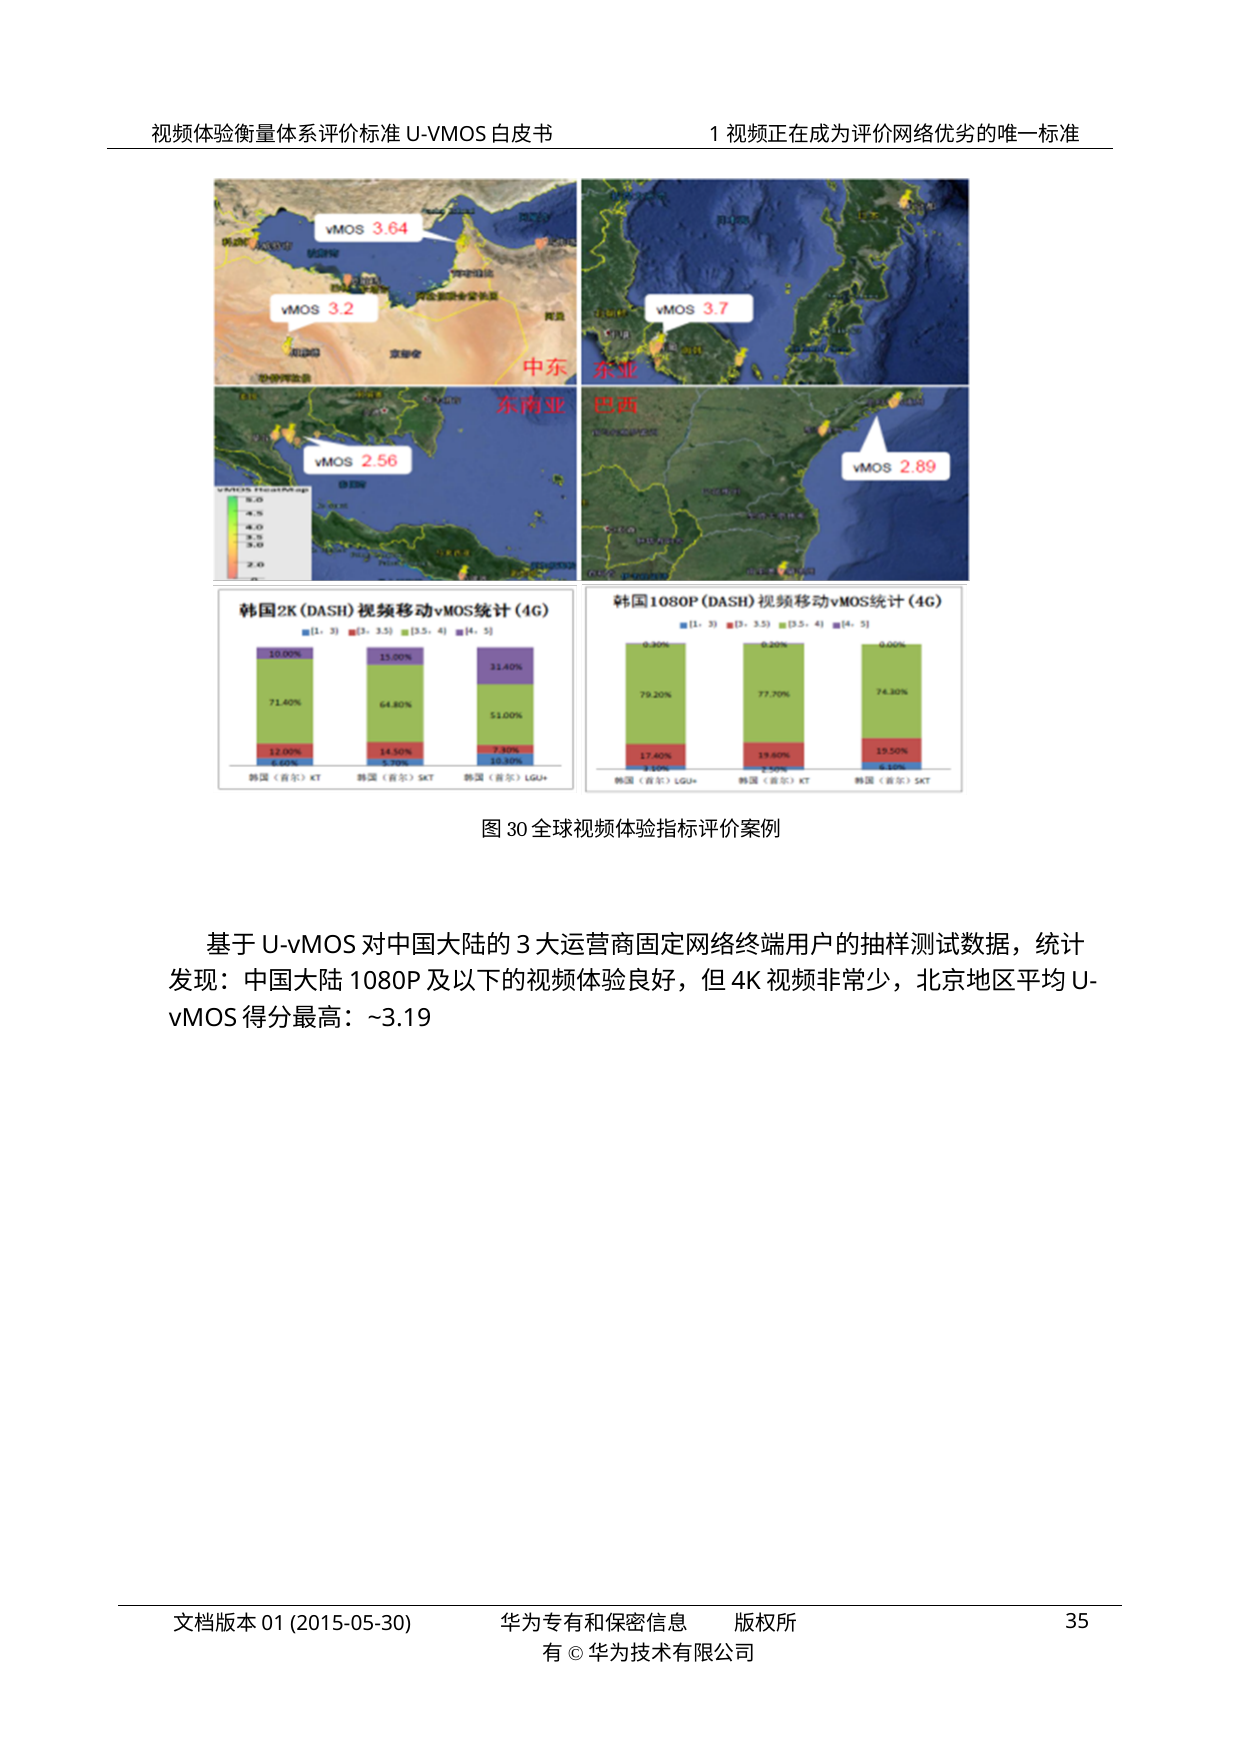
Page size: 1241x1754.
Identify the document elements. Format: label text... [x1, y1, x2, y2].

picture [212, 177, 970, 796]
text 图 30全球视频体验指标评价案例 [118, 812, 1100, 842]
text 基于U-vMOS对中国大陆的3大运营商固定网络终端用户的抽样测试数据，统计发现：中国大陆1080P及以下的视频体验良好，但4K视频非常少，北京地区平均U-vMOS得分最高：~3.19 [169, 924, 1100, 1033]
